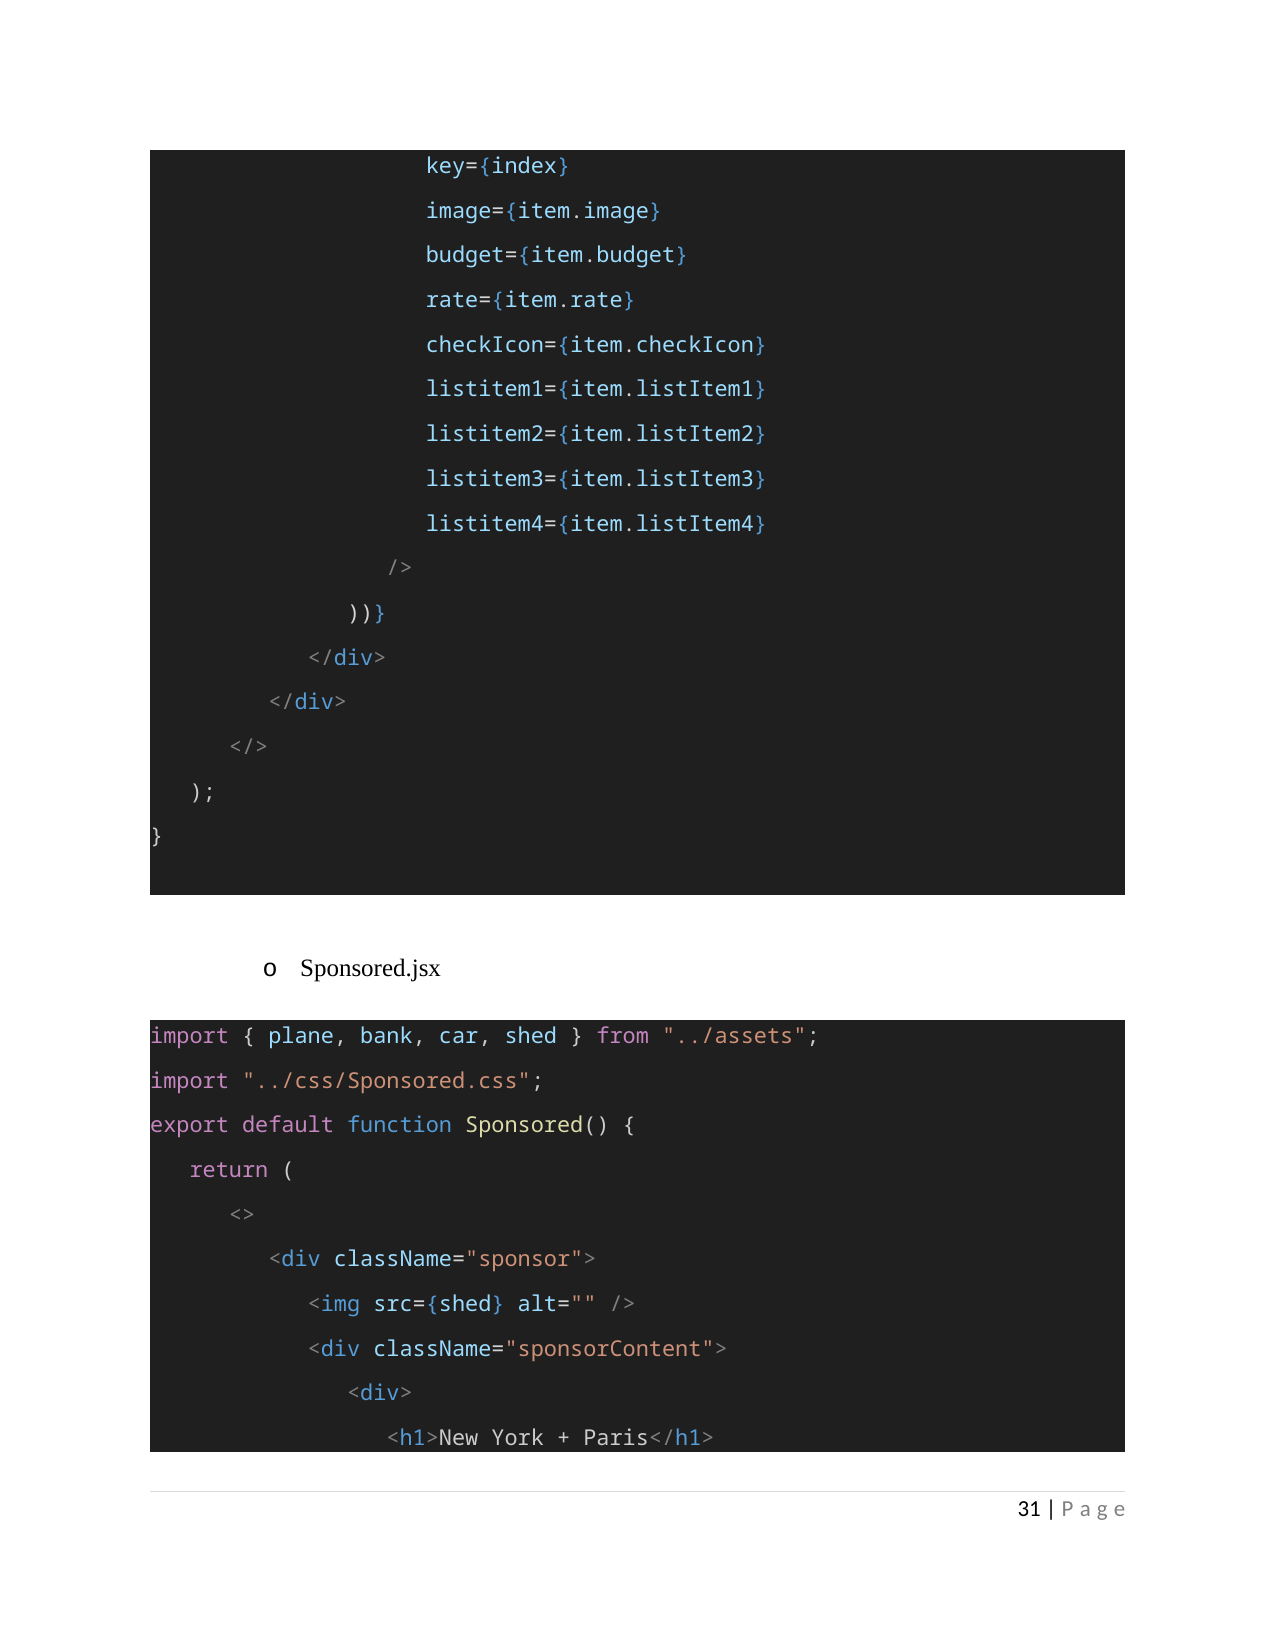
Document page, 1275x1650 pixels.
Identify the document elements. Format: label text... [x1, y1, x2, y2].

text image={item.image} [150, 195, 1125, 224]
text /> [150, 552, 1125, 582]
text import { plane, bank, car, shed } from "../assets"; [150, 1020, 1125, 1050]
text listitem4={item.listItem4} [150, 507, 1125, 537]
text <h1>New York + Paris</h1> [150, 1422, 1125, 1452]
text <> [150, 1199, 1125, 1228]
text listitem3={item.listItem3} [150, 463, 1125, 493]
text checkIcon={item.checkIcon} [150, 329, 1125, 358]
text ))} [150, 597, 1125, 627]
text </div> [150, 686, 1125, 716]
text ); [150, 776, 1125, 805]
text return ( [150, 1154, 1125, 1184]
text rate={item.rate} [150, 284, 1125, 314]
text budget={item.budget} [150, 239, 1125, 269]
text </div> [150, 642, 1125, 671]
text <div className="sponsor"> [150, 1243, 1125, 1273]
text export default function Sponsored() { [150, 1109, 1125, 1139]
text <div> [150, 1377, 1125, 1407]
list Sponsored.jsx [262, 953, 1125, 984]
text </> [150, 731, 1125, 761]
text key={index} [150, 150, 1125, 180]
text listitem1={item.listItem1} [150, 373, 1125, 403]
text <div className="sponsorContent"> [150, 1333, 1125, 1362]
text import "../css/Sponsored.css"; [150, 1064, 1125, 1094]
text } [150, 820, 1125, 850]
text listitem2={item.listItem2} [150, 418, 1125, 448]
text <img src={shed} alt="" /> [150, 1288, 1125, 1318]
